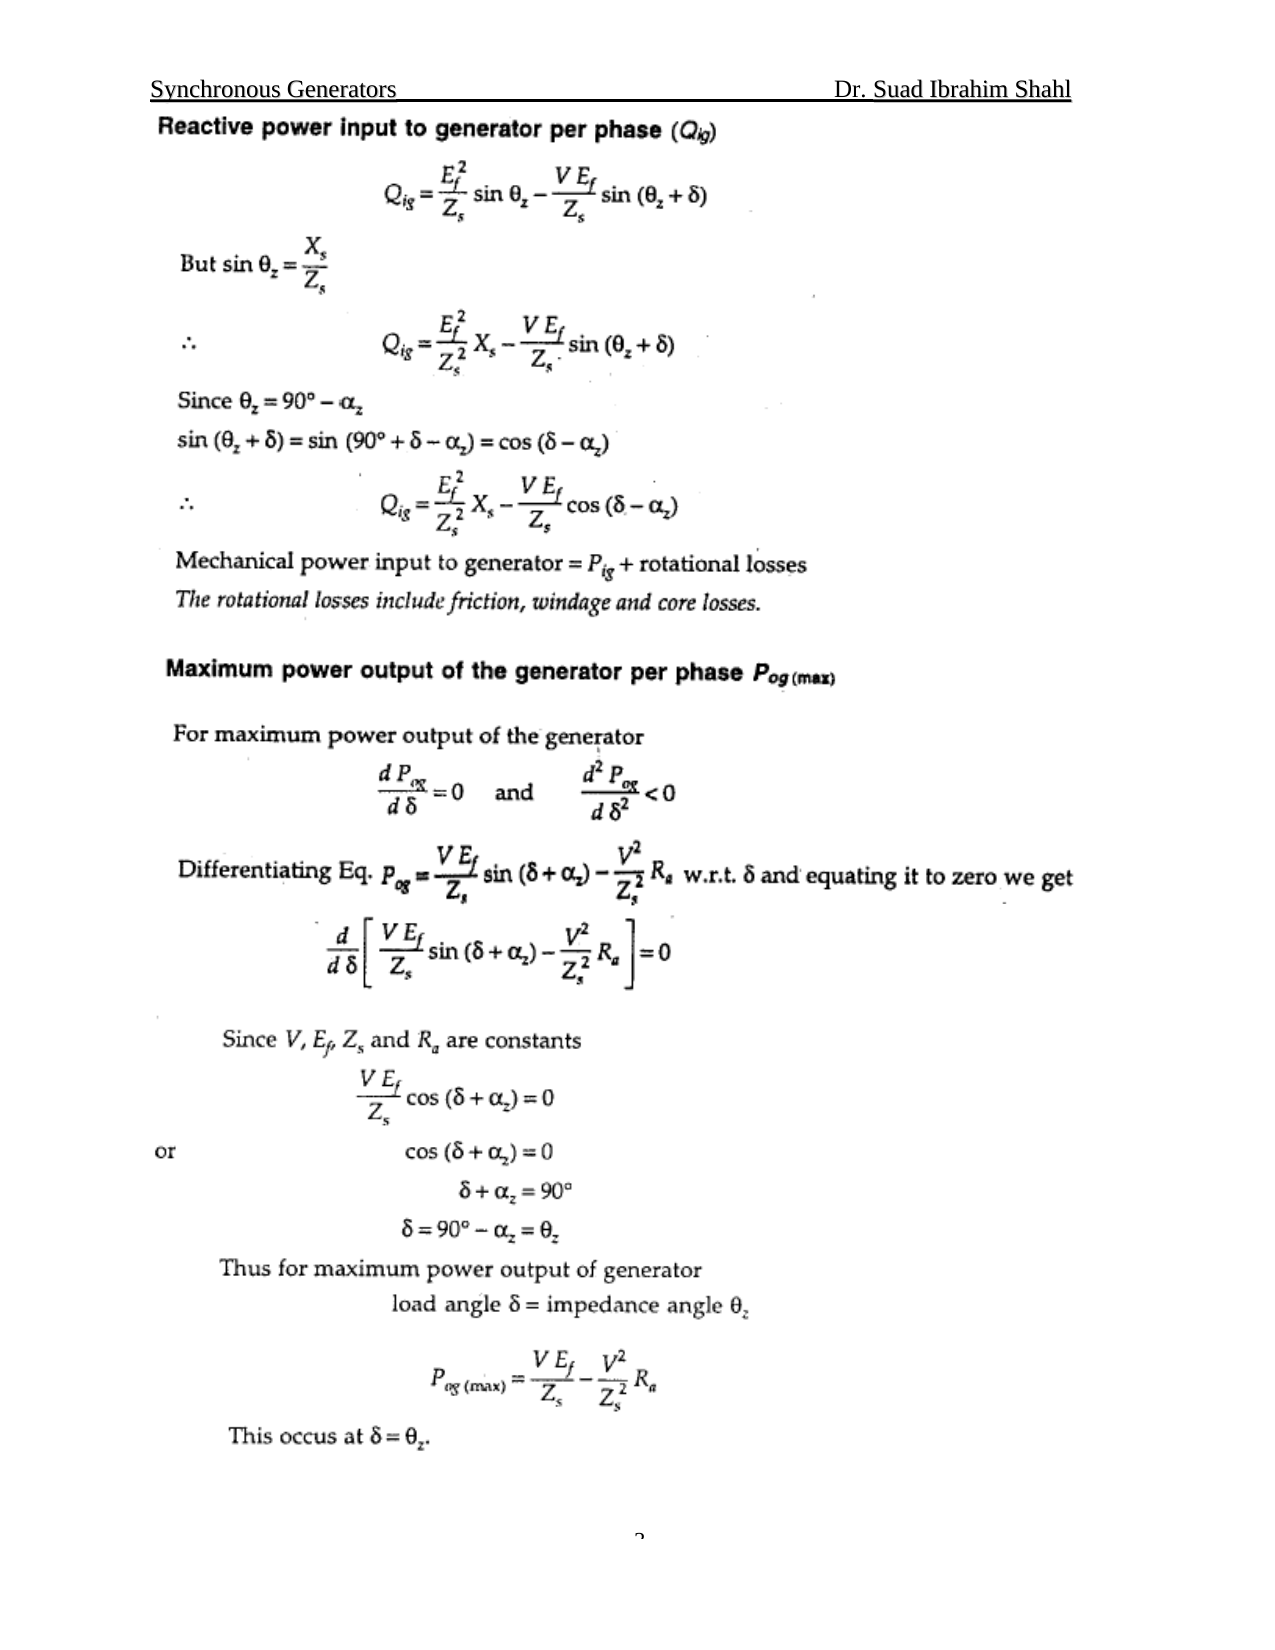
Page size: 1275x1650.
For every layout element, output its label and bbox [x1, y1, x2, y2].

picture [143, 1013, 786, 1326]
picture [215, 1341, 722, 1462]
picture [161, 651, 854, 694]
picture [153, 112, 741, 149]
picture [153, 159, 826, 625]
picture [161, 718, 704, 825]
picture [160, 832, 1086, 1005]
